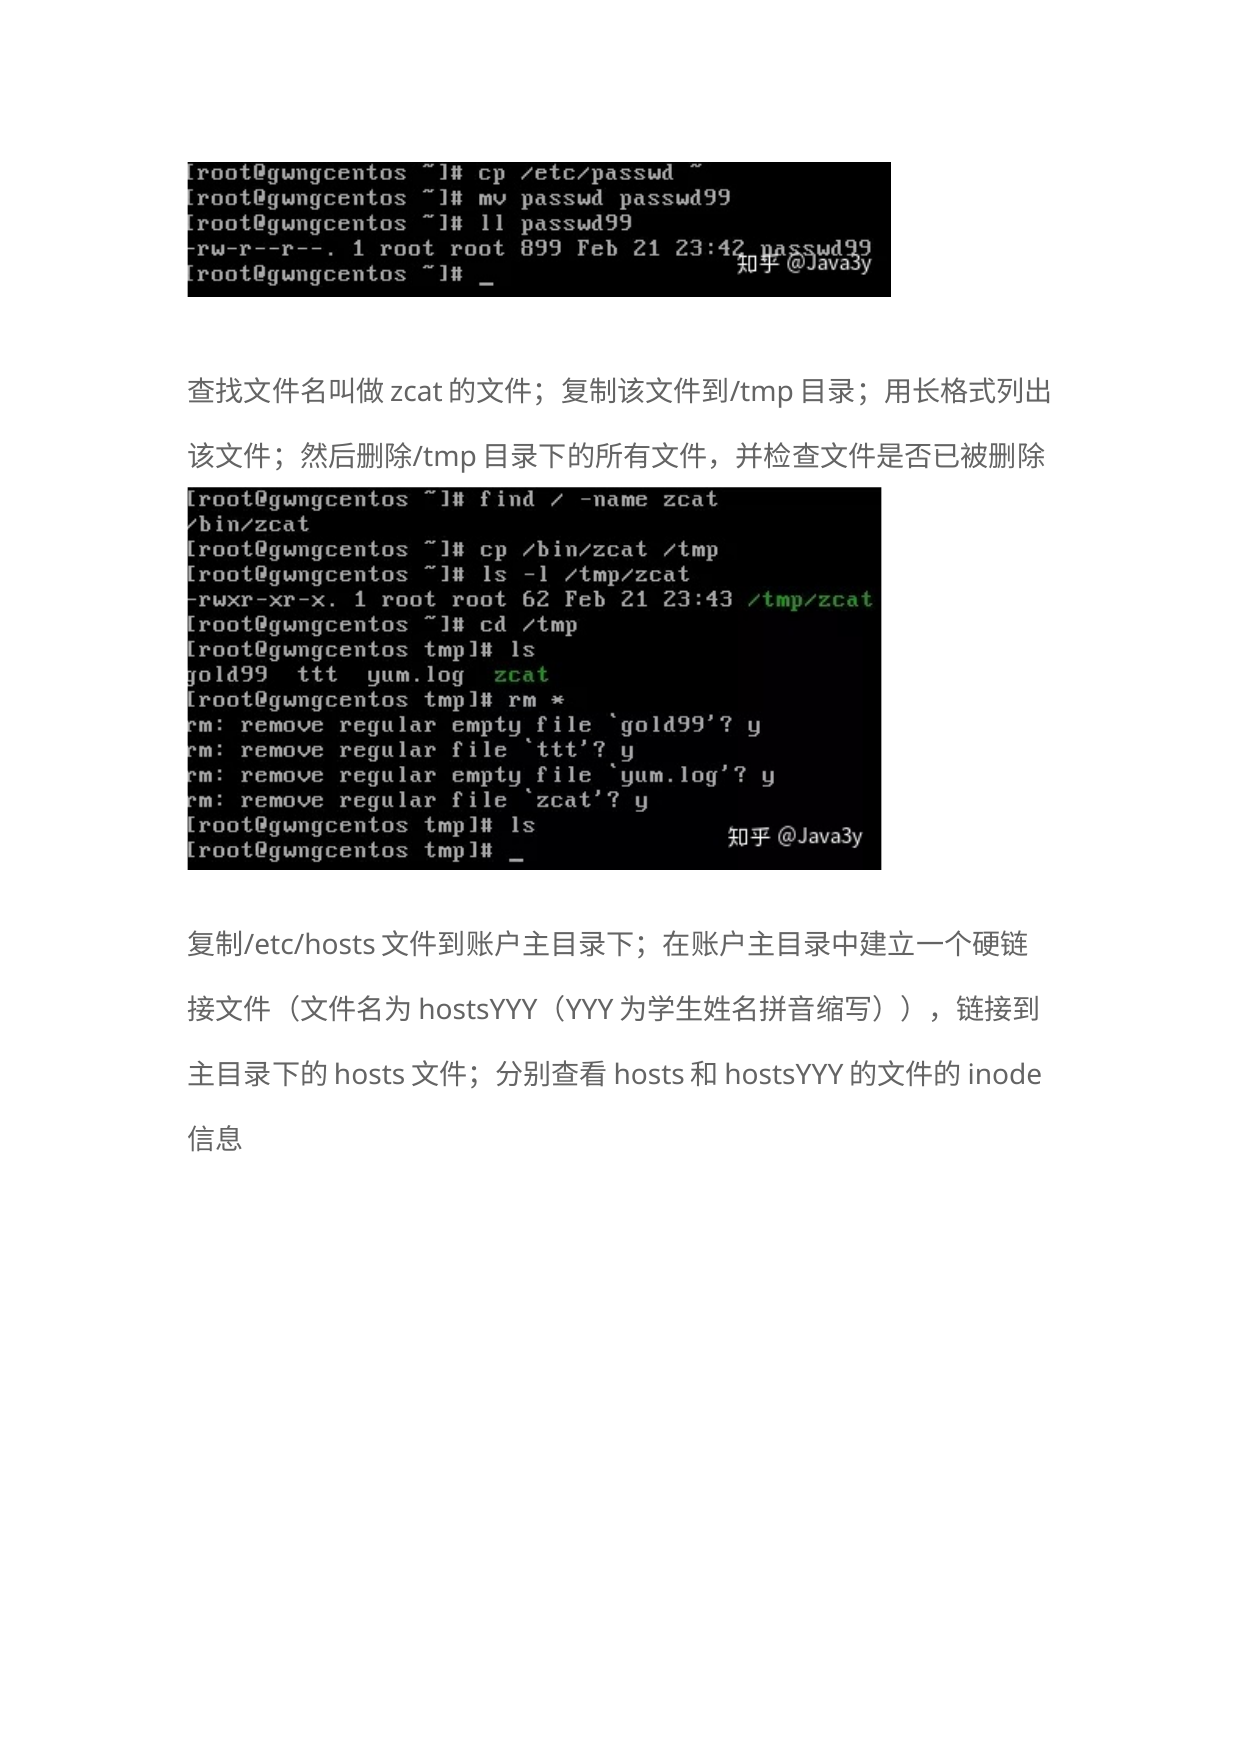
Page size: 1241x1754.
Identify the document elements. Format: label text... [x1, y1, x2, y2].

picture [187, 162, 891, 297]
picture [187, 487, 882, 870]
text 复制/etc/hosts文件到账户主目录下；在账户主目录中建立一个硬链接文件（文件名为hostsYYY（YYY为学生姓名拼音缩写）），链接到主目录下的hosts文件；分别查看hosts和hostsYYY的文件的inode信息 [187, 909, 1053, 1169]
text 查找文件名叫做zcat的文件；复制该文件到/tmp目录；用长格式列出该文件；然后删除/tmp目录下的所有文件，并检查文件是否已被删除 [187, 357, 1053, 487]
